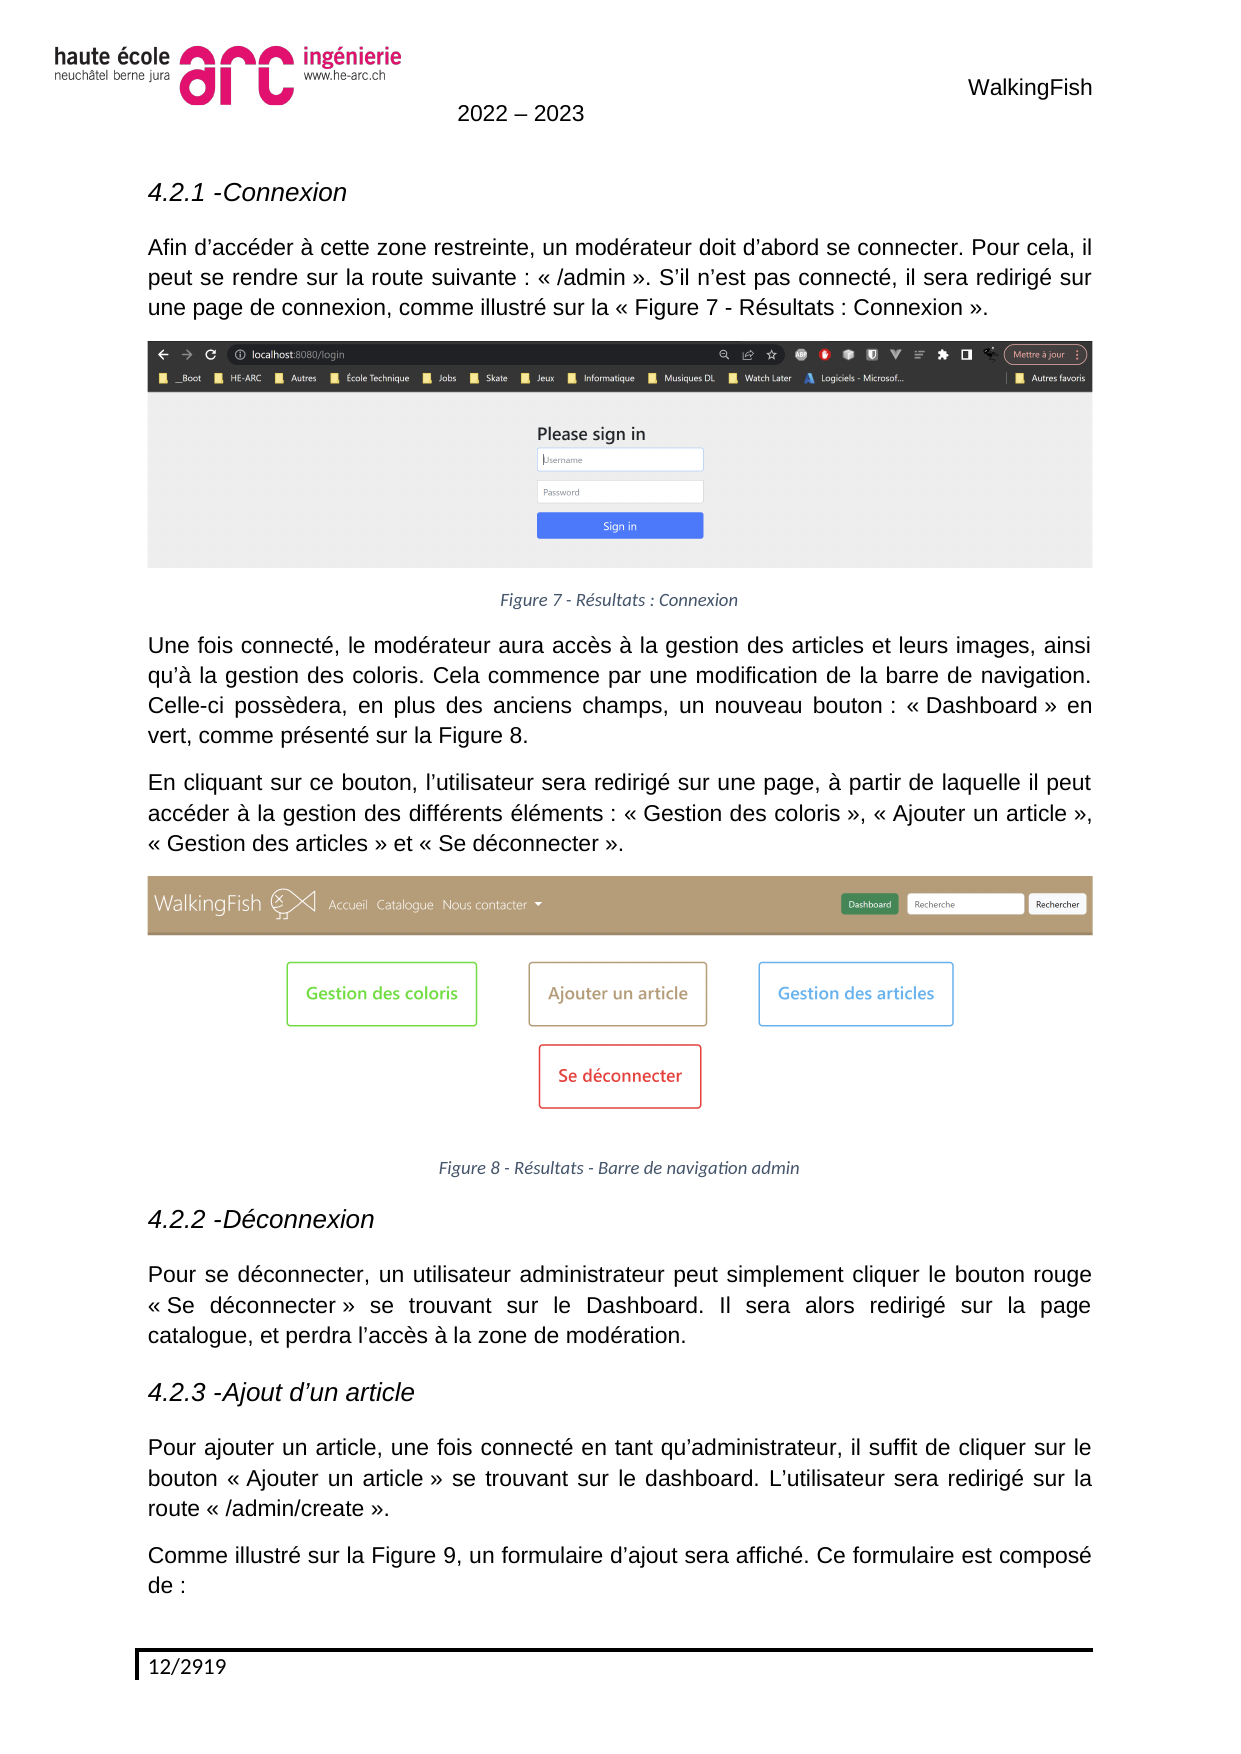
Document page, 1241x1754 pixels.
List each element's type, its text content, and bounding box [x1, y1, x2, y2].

text Ajout d’un article [148, 1377, 1093, 1407]
text Comme illustré sur la Figure 9, un formulaire d’ajout sera affiché. Ce formulaire est composé de : [148, 1542, 1093, 1598]
text Une fois connecté, le modérateur aura accès à la gestion des articles et leurs images, ainsi qu’à la gestion des coloris. Cela commence par une modification de la barre de navigation. Celle-ci possèdera, en plus des anciens champs, un nouveau bouton : « Dashboard » en vert, comme présenté sur la Figure 8. [148, 632, 1093, 749]
text En cliquant sur ce bouton, l’utilisateur sera redirigé sur une page, à partir de laquelle il peut accéder à la gestion des différents éléments : « Gestion des coloris », « Ajouter un article », « Gestion des articles » et « Se déconnecter ». [148, 769, 1093, 856]
text Pour ajouter un article, une fois connecté en tant qu’administrateur, il suffit de cliquer sur le bouton « Ajouter un article » se trouvant sur le dashboard. L’utilisateur sera redirigé sur la route « /admin/create ». [148, 1434, 1093, 1521]
text Afin d’accéder à cette zone restreinte, un modérateur doit d’abord se connecter. Pour cela, il peut se rendre sur la route suivante : « /admin ». S’il n’est pas connecté, il sera redirigé sur une page de connexion, comme illustré sur la « Figure 7 - Résultats : Connexion ». [148, 234, 1093, 321]
text Connexion [148, 177, 1093, 206]
text Pour se déconnecter, un utilisateur administrateur peut simplement cliquer le bouton rouge « Se déconnecter » se trouvant sur le Dashboard. Il sera alors redirigé sur la page catalogue, et perdra l’accès à la zone de modération. [148, 1261, 1093, 1348]
text Figure - Résultats - Barre de navigation admin [148, 1156, 1093, 1179]
picture [147, 876, 1093, 1136]
picture [147, 341, 1093, 568]
text Déconnexion [148, 1204, 1093, 1234]
picture [49, 42, 406, 105]
text Figure - Résultats : Connexion [148, 588, 1093, 611]
